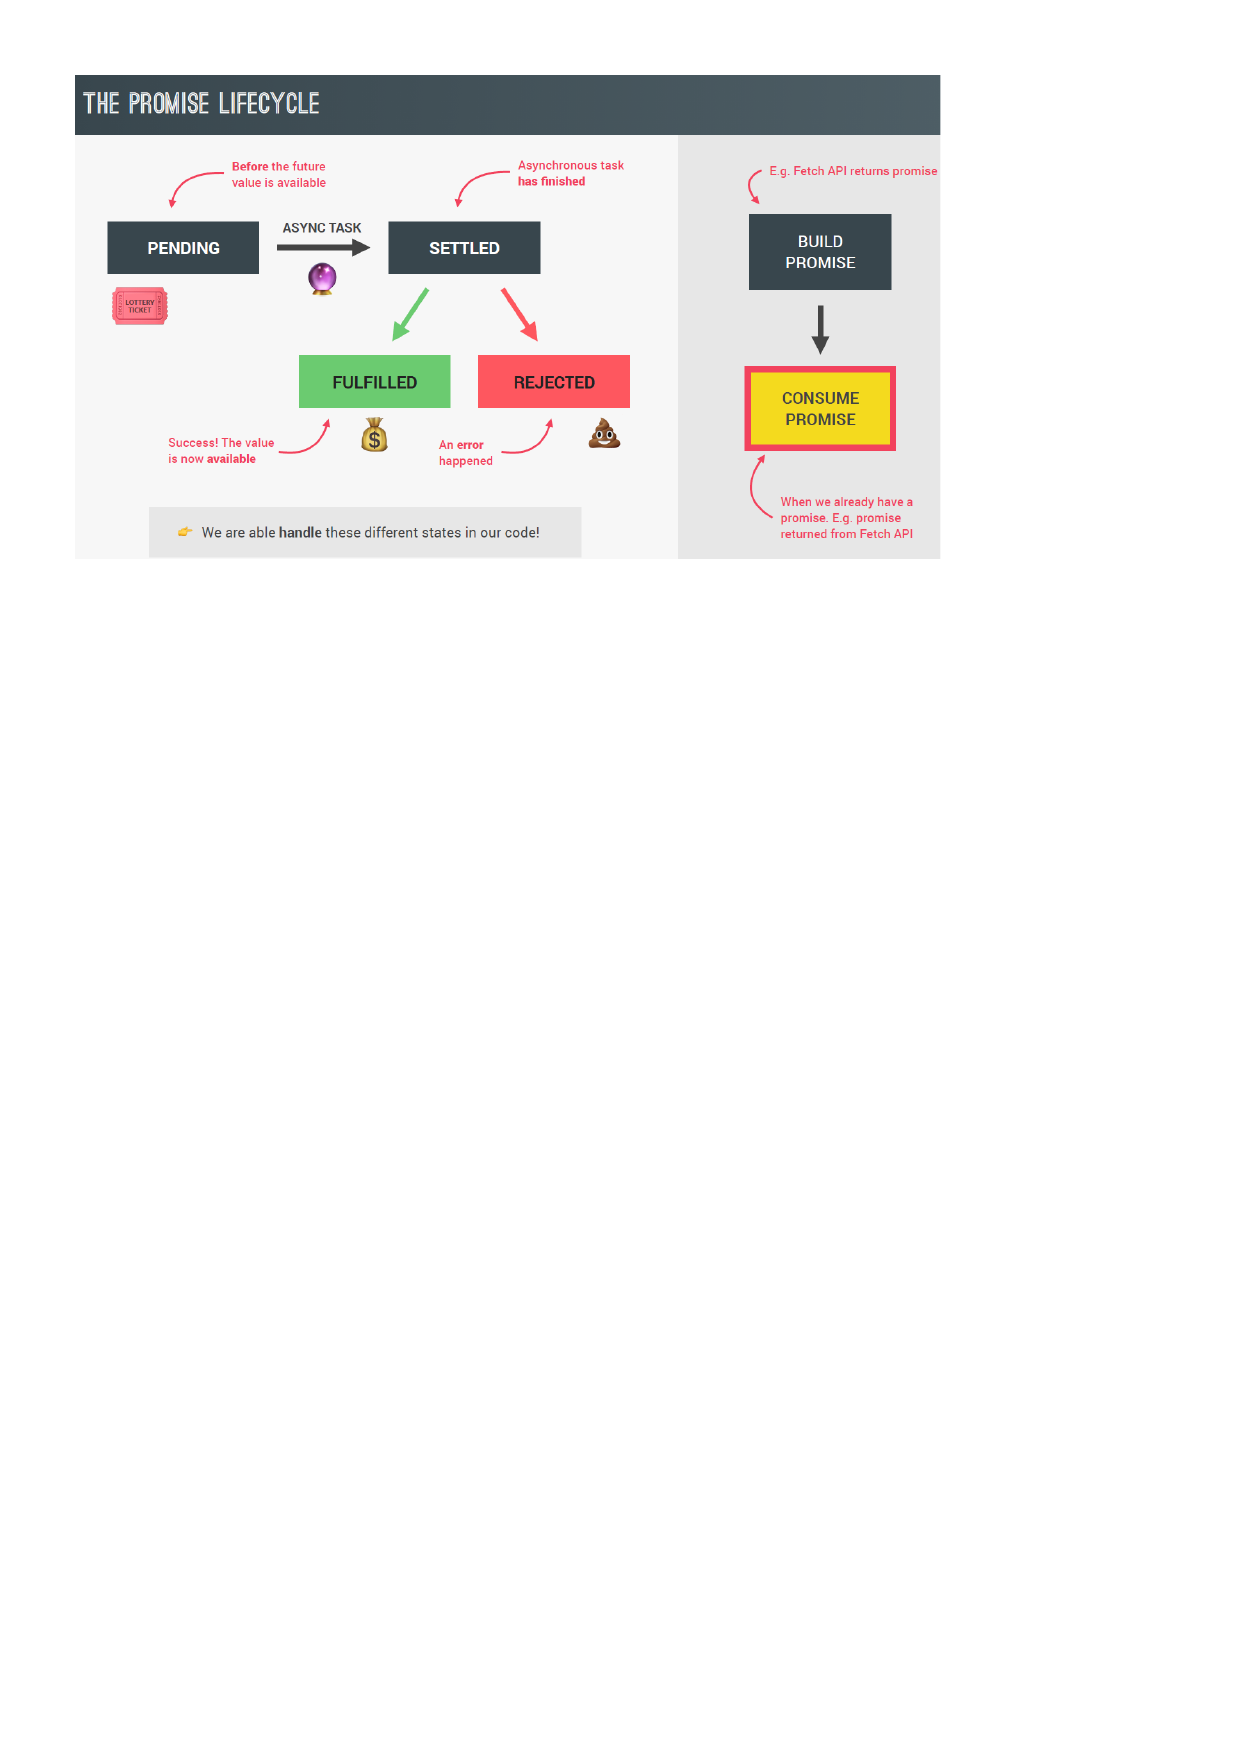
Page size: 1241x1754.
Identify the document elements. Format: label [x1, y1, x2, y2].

picture [75, 75, 941, 559]
